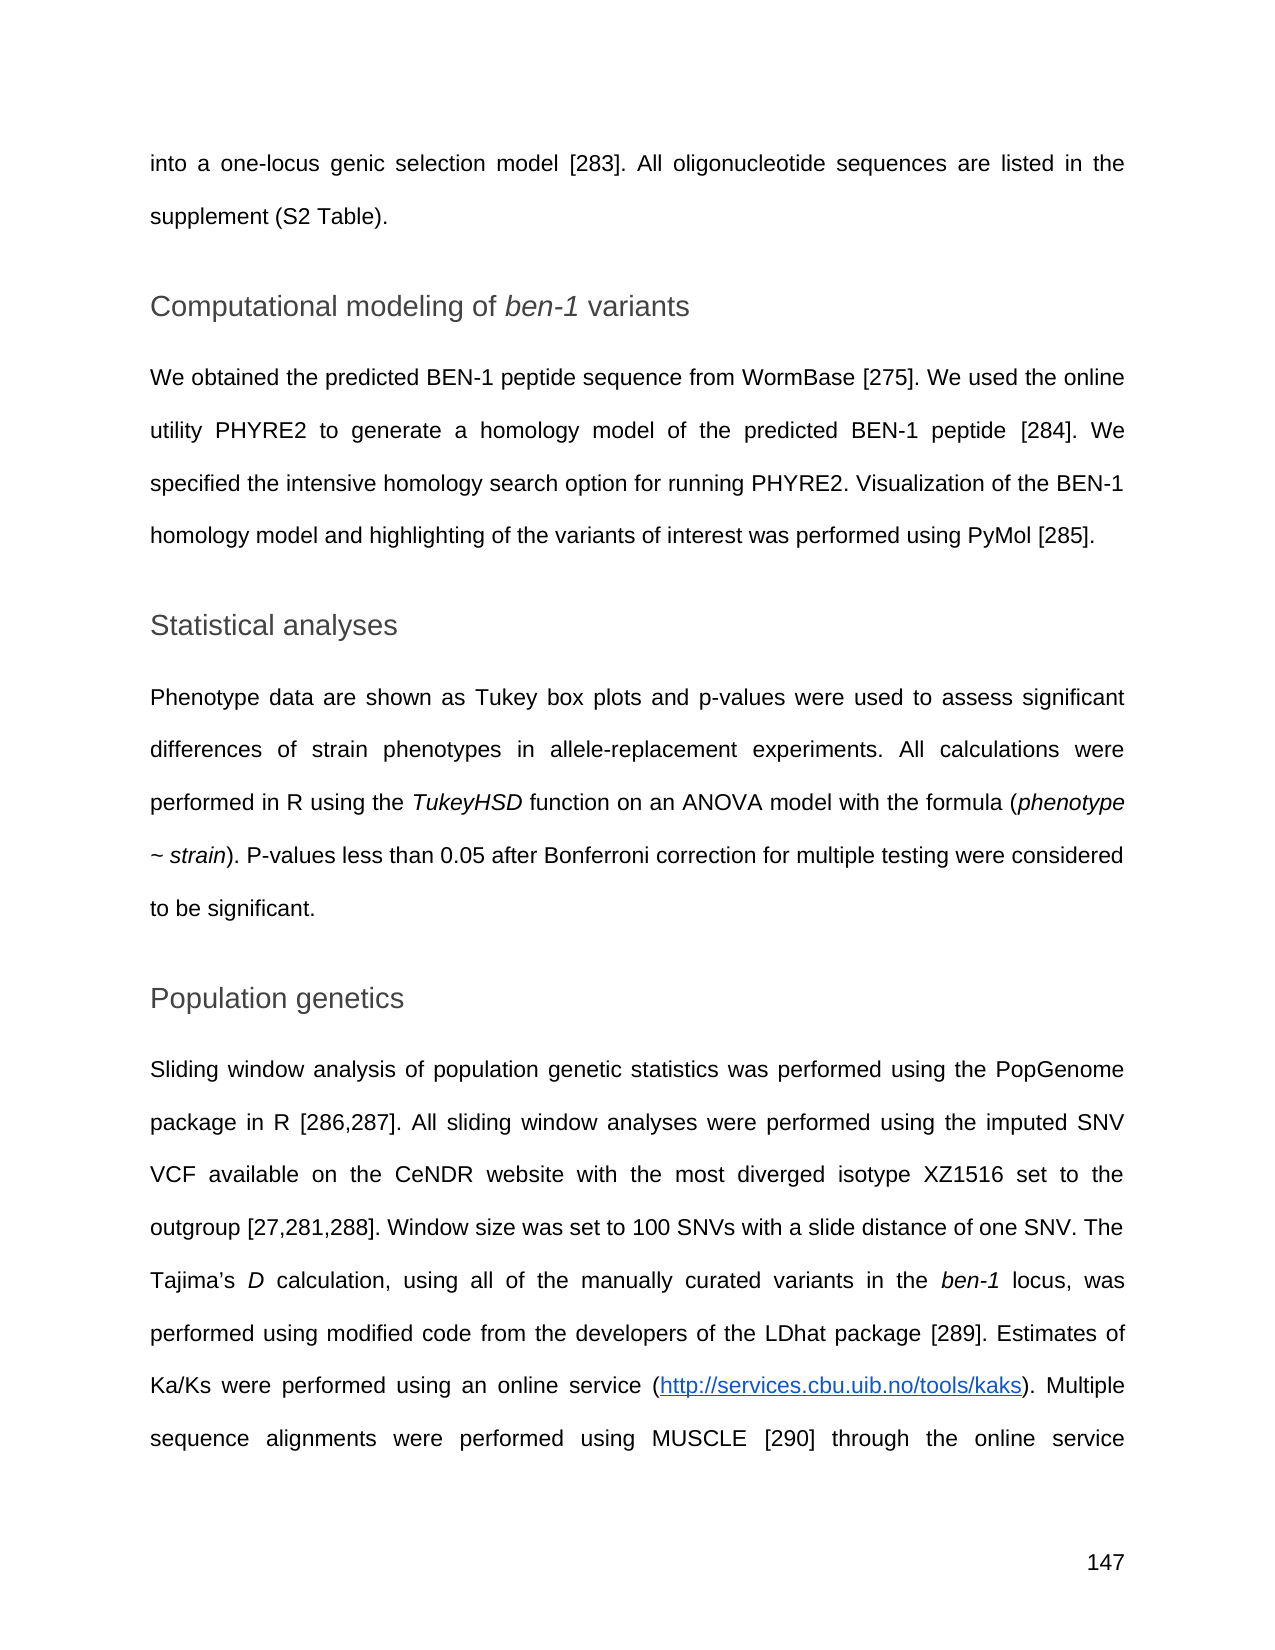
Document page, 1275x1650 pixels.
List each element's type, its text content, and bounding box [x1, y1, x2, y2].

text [150, 150, 1125, 229]
subtitle Computational modeling of ben-1 variants [150, 289, 1125, 322]
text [150, 1056, 1125, 1451]
subtitle Population genetics [150, 981, 1125, 1014]
subtitle Statistical analyses [150, 608, 1125, 642]
text We obtained the predicted BEN-1 peptide sequence from WormBase [275]. We used the online utility PHYRE2 to generate a homology model of the predicted BEN-1 peptide [284]. We specified the intensive homology search option for running PHYRE2. Visualization of the BEN-1 homology model and highlighting of the variants of interest was performed using PyMol [285]. [150, 364, 1125, 549]
text Phenotype data are shown as Tukey box plots and p-values were used to assess significant differences of strain phenotypes in allele-replacement experiments. All calculations were performed in R using the TukeyHSD function on an ANOVA model with the formula (phenotype ~ strain). P-values less than 0.05 after Bonferroni correction for multiple testing were considered to be significant. [150, 684, 1125, 921]
